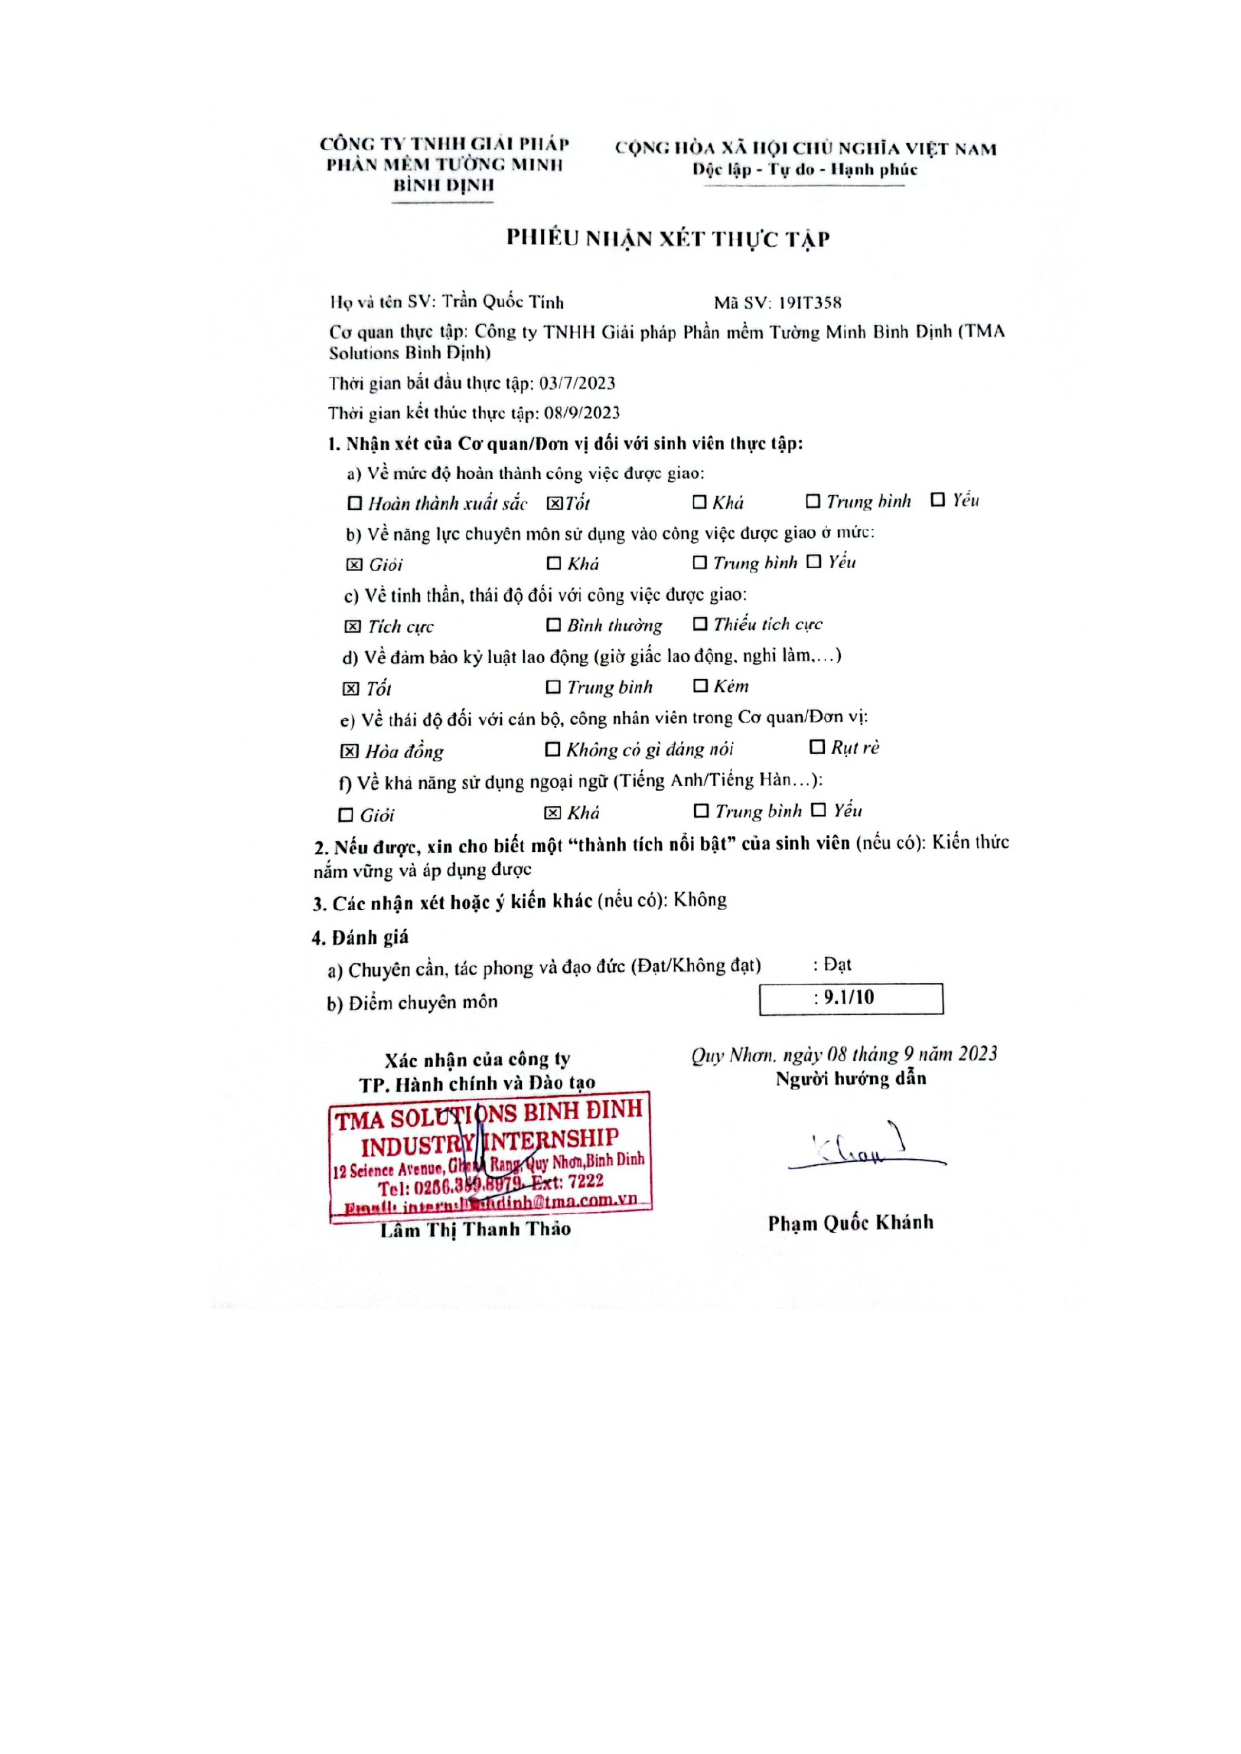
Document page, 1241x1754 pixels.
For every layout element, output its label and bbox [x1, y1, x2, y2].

picture [210, 99, 1086, 1309]
